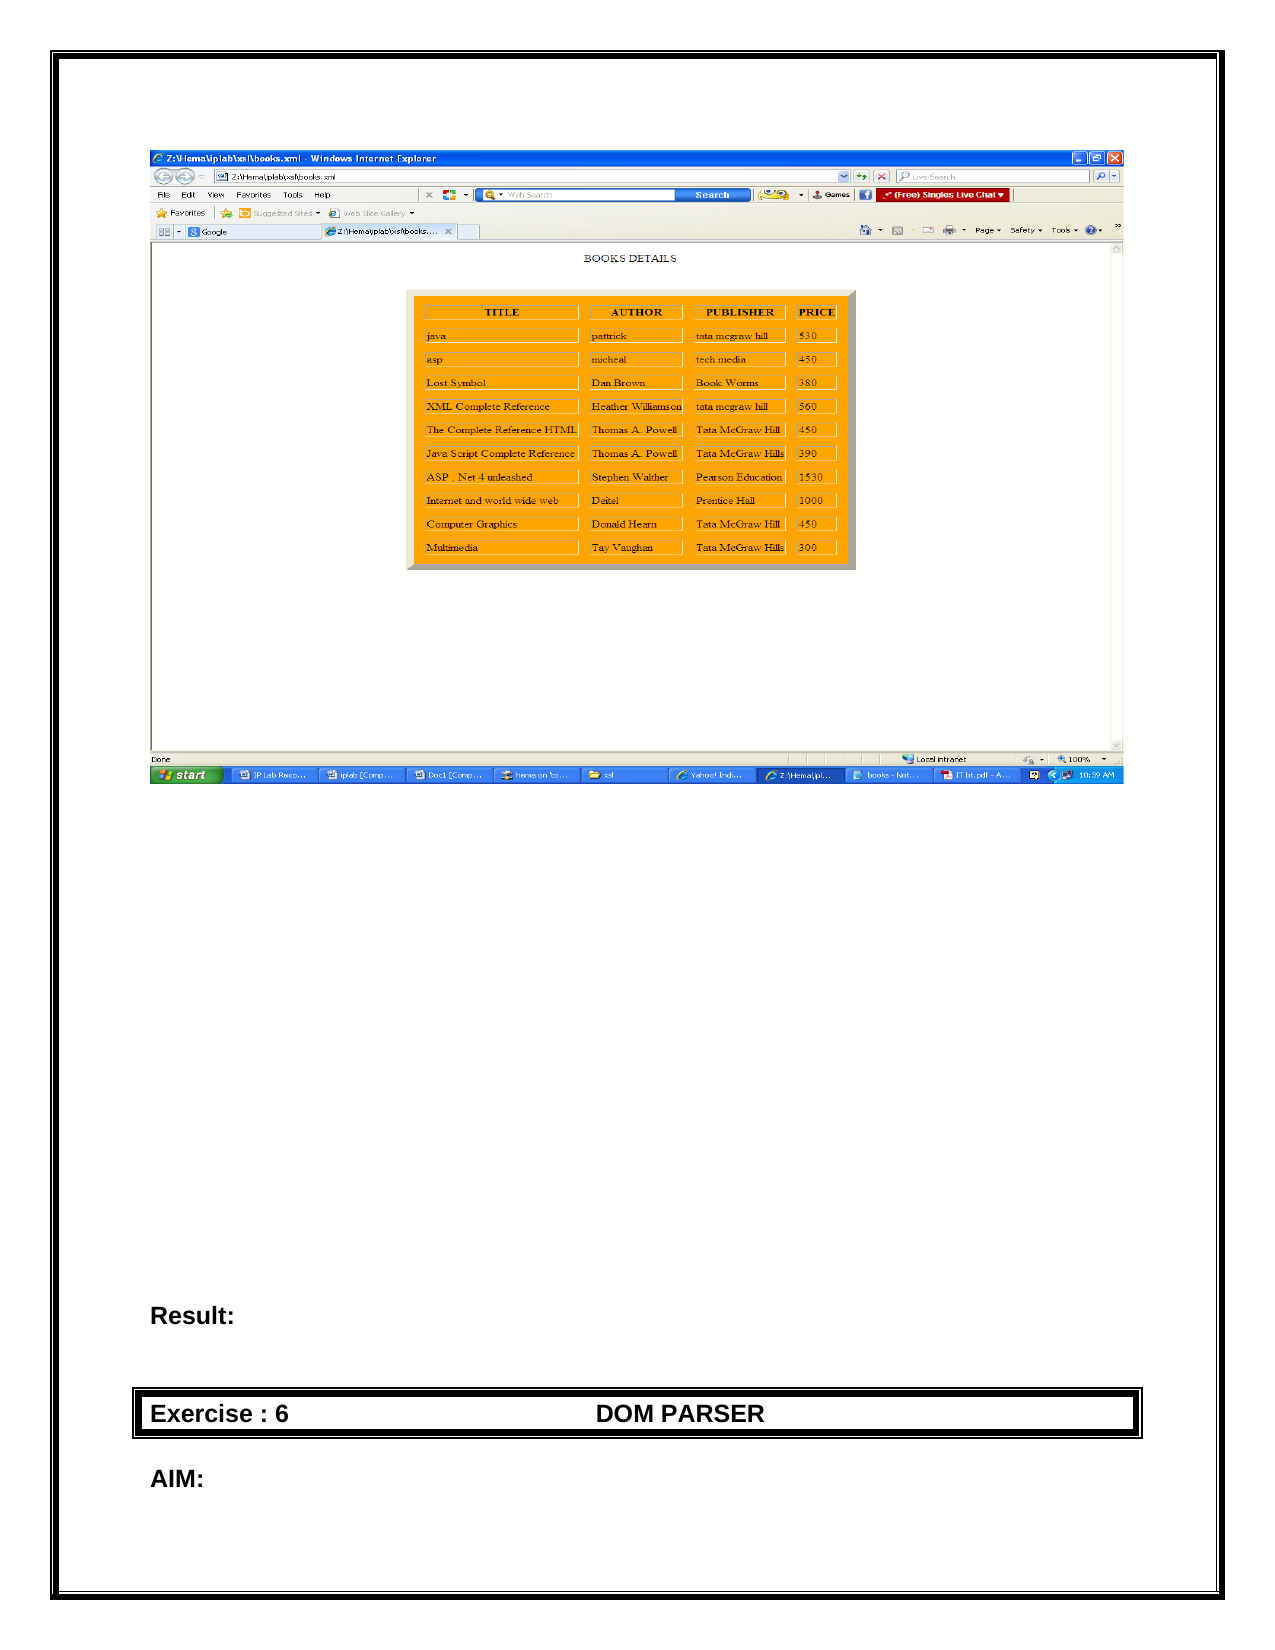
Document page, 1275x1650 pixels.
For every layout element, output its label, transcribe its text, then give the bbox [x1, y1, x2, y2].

text Result: [150, 1301, 1125, 1330]
picture [150, 150, 1124, 784]
text AIM: [150, 1464, 1125, 1493]
